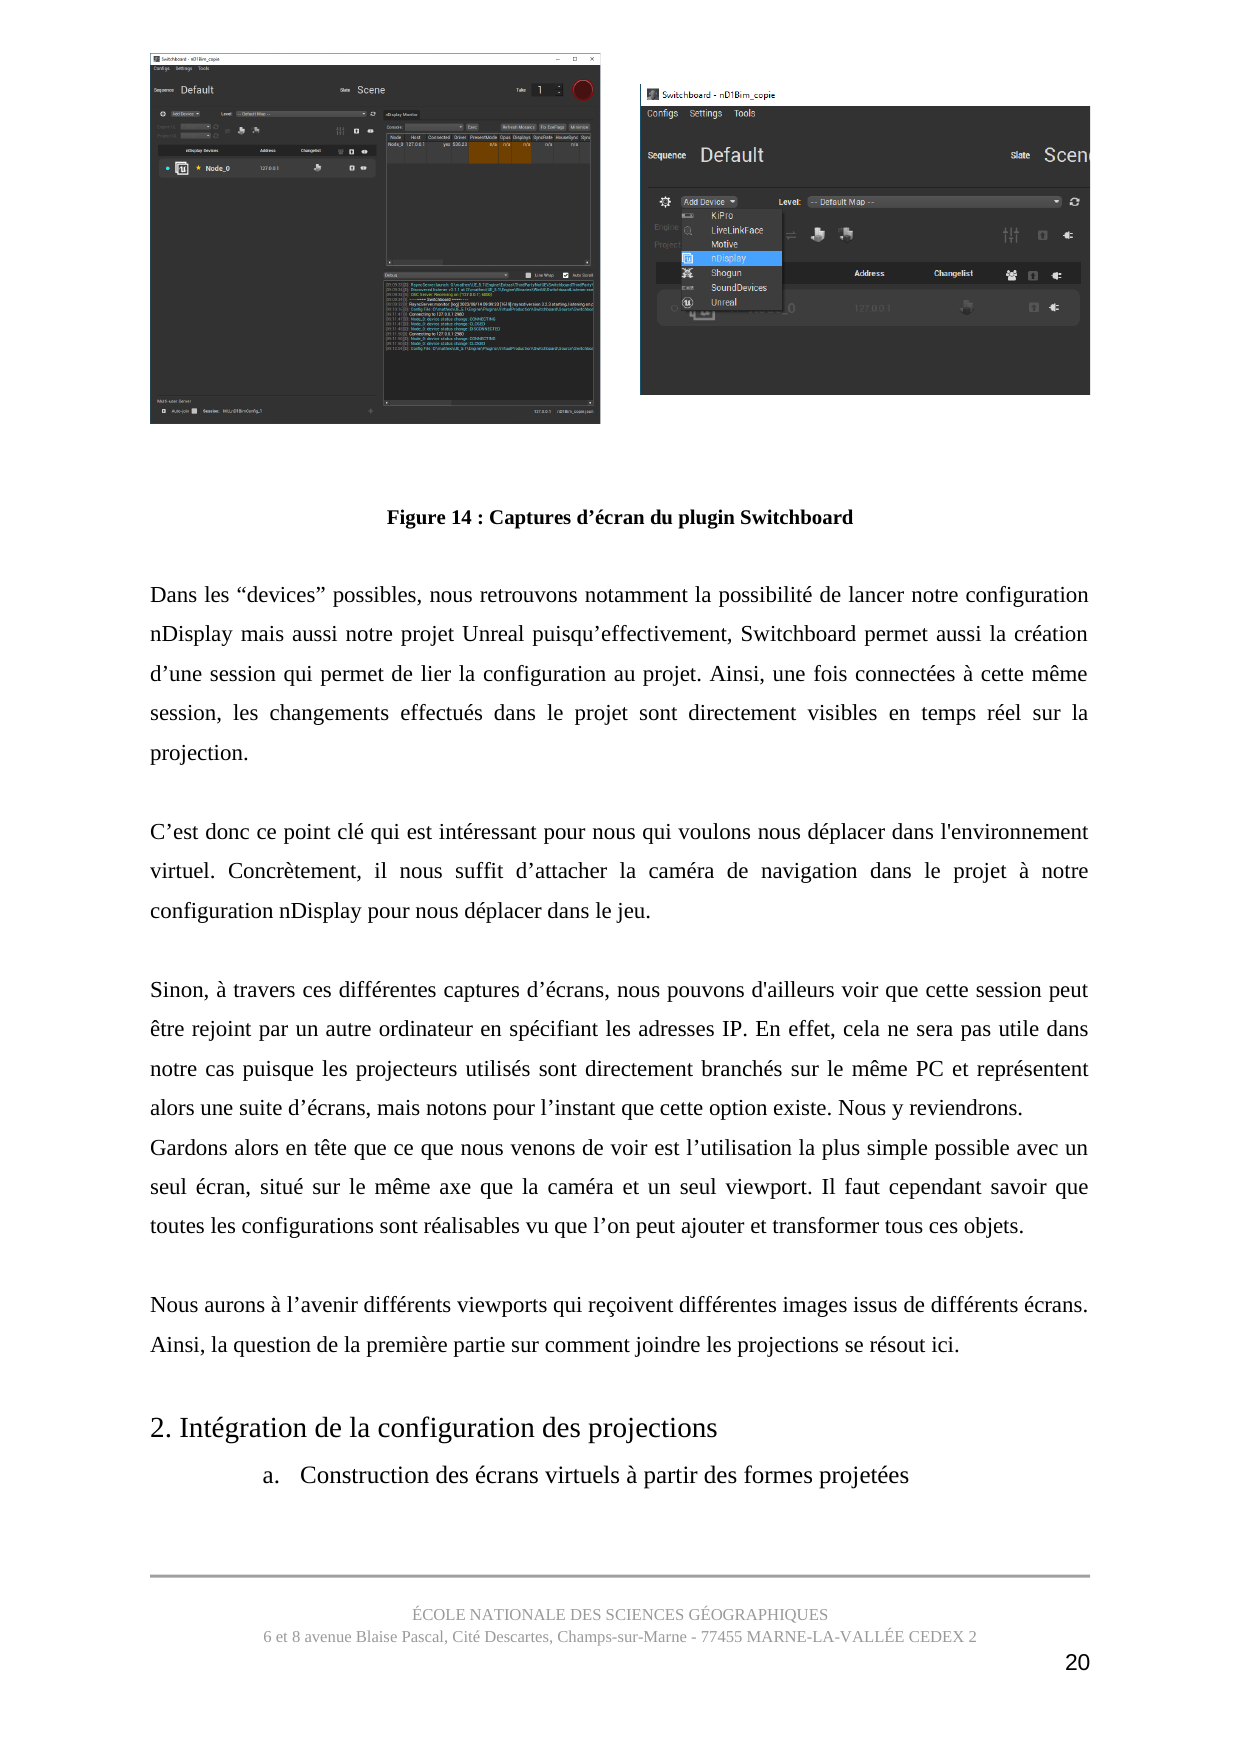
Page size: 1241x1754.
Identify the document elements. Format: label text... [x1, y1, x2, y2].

text Nous aurons à l’avenir différents viewports qui reçoivent différentes images issus de différents écrans. Ainsi, la question de la première partie sur comment joindre les projections se résout ici. [150, 1291, 1090, 1357]
list Construction des écrans virtuels à partir des formes projetées [262, 1460, 1090, 1489]
text Dans les “devices” possibles, nous retrouvons notamment la possibilité de lancer notre configuration nDisplay mais aussi notre projet Unreal puisqu’effectivement, Switchboard permet aussi la création d’une session qui permet de lier la configuration au projet. Ainsi, une fois connectées à cette même session, les changements effectués dans le projet sont directement visibles en temps réel sur la projection. [150, 581, 1090, 765]
text 2. Intégration de la configuration des projections [150, 1410, 1090, 1443]
text C’est donc ce point clé qui est intéressant pour nous qui voulons nous déplacer dans l'environnement virtuel. Concrètement, il nous suffit d’attacher la caméra de navigation dans le projet à notre configuration nDisplay pour nous déplacer dans le jeu. [150, 818, 1090, 923]
picture [150, 53, 601, 424]
text Gardons alors en tête que ce que nous venons de voir est l’utilisation la plus simple possible avec un seul écran, situé sur le même axe que la caméra et un seul viewport. Il faut cependant savoir que toutes les configurations sont réalisables vu que l’on peut ajouter et transformer tous ces objets. [150, 1133, 1090, 1239]
picture [640, 84, 1091, 395]
text Figure 14 : Captures d’écran du plugin Switchboard [150, 505, 1090, 529]
text Sinon, à travers ces différentes captures d’écrans, nous pouvons d'ailleurs voir que cette session peut être rejoint par un autre ordinateur en spécifiant les adresses IP. En effet, cela ne sera pas utile dans notre cas puisque les projecteurs utilisés sont directement branchés sur le même PC et représentent alors une suite d’écrans, mais notons pour l’instant que cette option existe. Nous y reviendrons. [150, 976, 1090, 1120]
